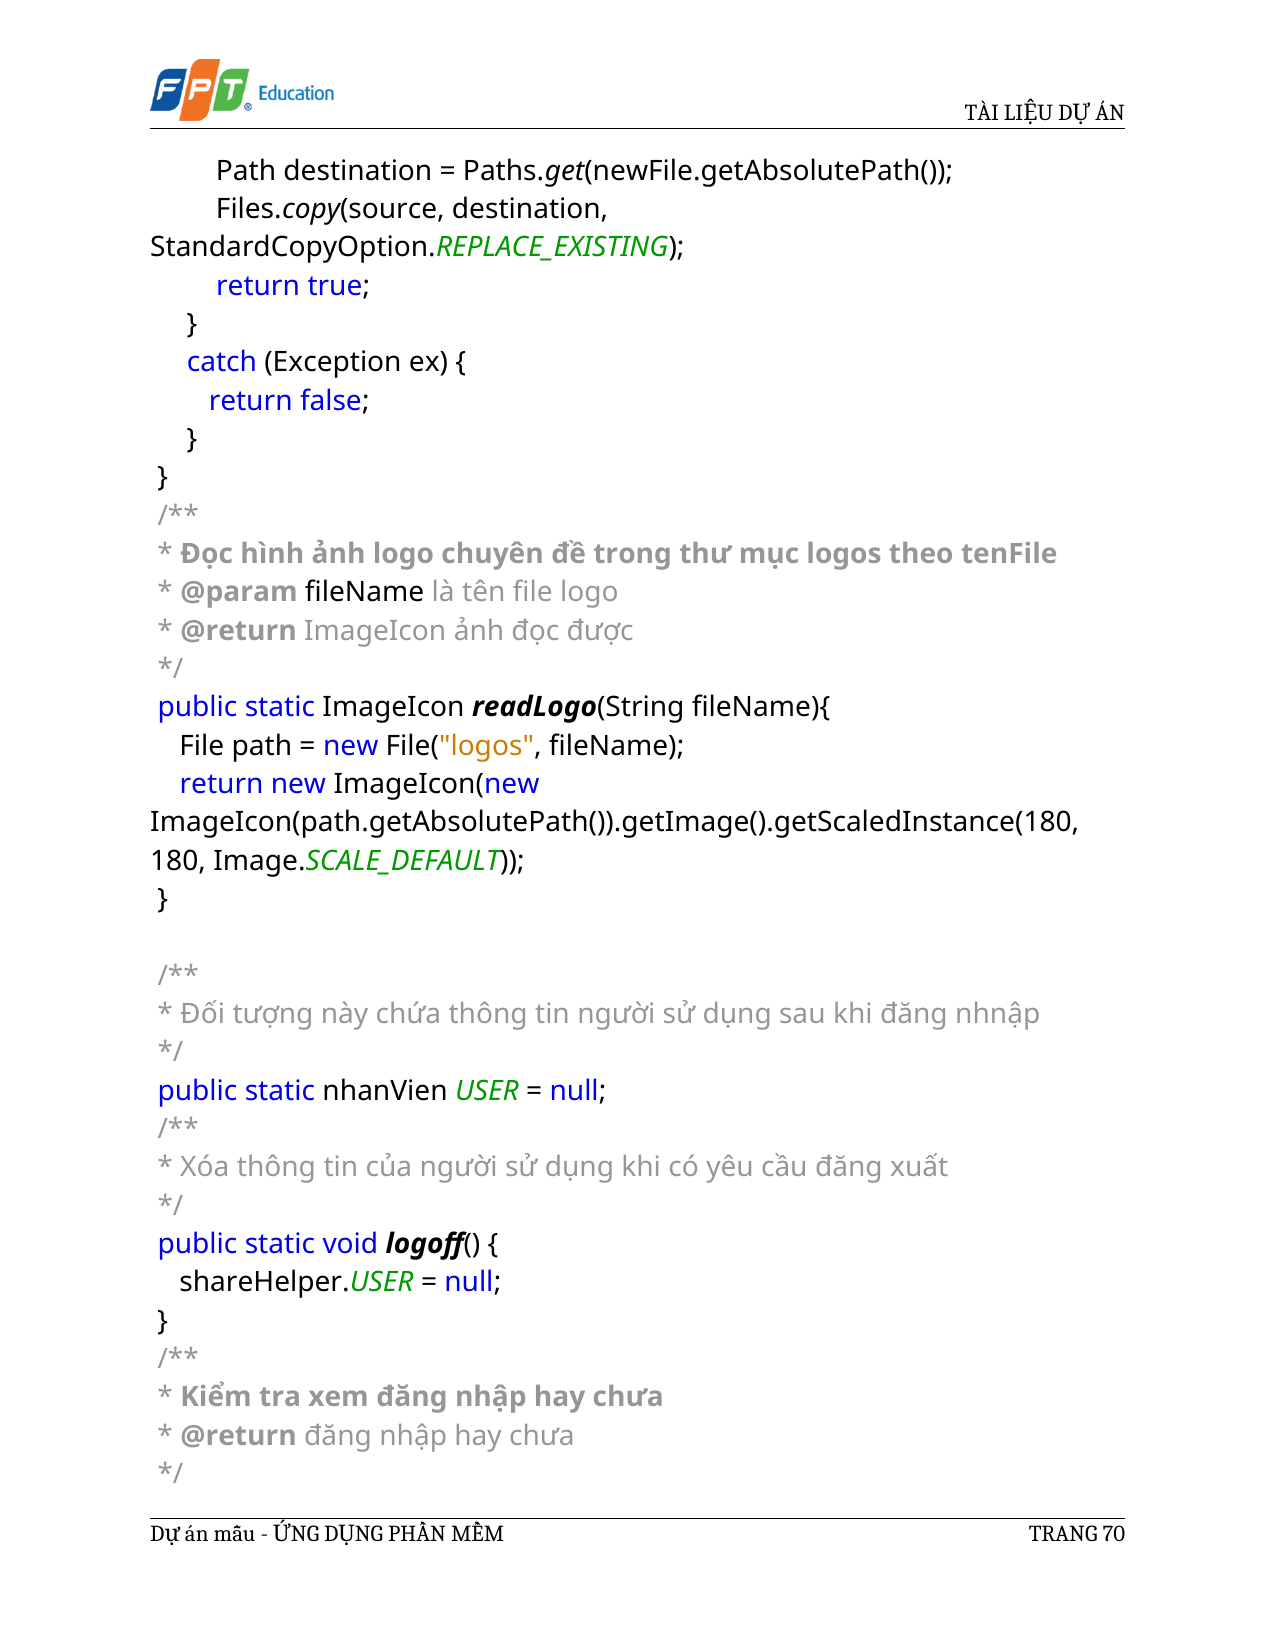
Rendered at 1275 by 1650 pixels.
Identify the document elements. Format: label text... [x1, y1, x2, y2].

text } [150, 303, 1125, 342]
text return new ImageIcon(new ImageIcon(path.getAbsolutePath()).getImage().getScaledInstance(180, 180, Image.SCALE_DEFAULT)); [150, 763, 1125, 878]
text shareHelper.USER = null; [150, 1262, 1125, 1300]
text * Kiểm tra xem đăng nhập hay chưa [150, 1377, 1125, 1415]
text /** [150, 1108, 1125, 1147]
text * @return ImageIcon ảnh đọc được [150, 610, 1125, 648]
text /** [150, 495, 1125, 533]
text File path = new File("logos", fileName); [150, 725, 1125, 763]
text */ [150, 1185, 1125, 1223]
text public static void logoff() { [150, 1223, 1125, 1262]
text } [150, 418, 1125, 457]
text /** [150, 955, 1125, 993]
text */ [150, 1032, 1125, 1070]
text public static nhanVien USER = null; [150, 1070, 1125, 1108]
text * @param fileName là tên file logo [150, 572, 1125, 610]
text Path destination = Paths.get(newFile.getAbsolutePath()); [150, 150, 1125, 188]
text } [150, 878, 1125, 917]
text } [150, 457, 1125, 495]
text * @return đăng nhập hay chưa [150, 1415, 1125, 1453]
text return false; [150, 380, 1125, 418]
text */ [150, 1453, 1125, 1492]
text * Đọc hình ảnh logo chuyên đề trong thư mục logos theo tenFile [150, 533, 1125, 572]
text /** [150, 1338, 1125, 1377]
text */ [150, 648, 1125, 687]
text Files.copy(source, destination, StandardCopyOption.REPLACE_EXISTING); [150, 188, 1125, 265]
text catch (Exception ex) { [150, 342, 1125, 380]
picture [150, 59, 336, 121]
text * Xóa thông tin của người sử dụng khi có yêu cầu đăng xuất [150, 1147, 1125, 1185]
text * Đối tượng này chứa thông tin người sử dụng sau khi đăng nhnập [150, 993, 1125, 1032]
text public static ImageIcon readLogo(String fileName){ [150, 687, 1125, 725]
text } [150, 1300, 1125, 1338]
text return true; [150, 265, 1125, 303]
